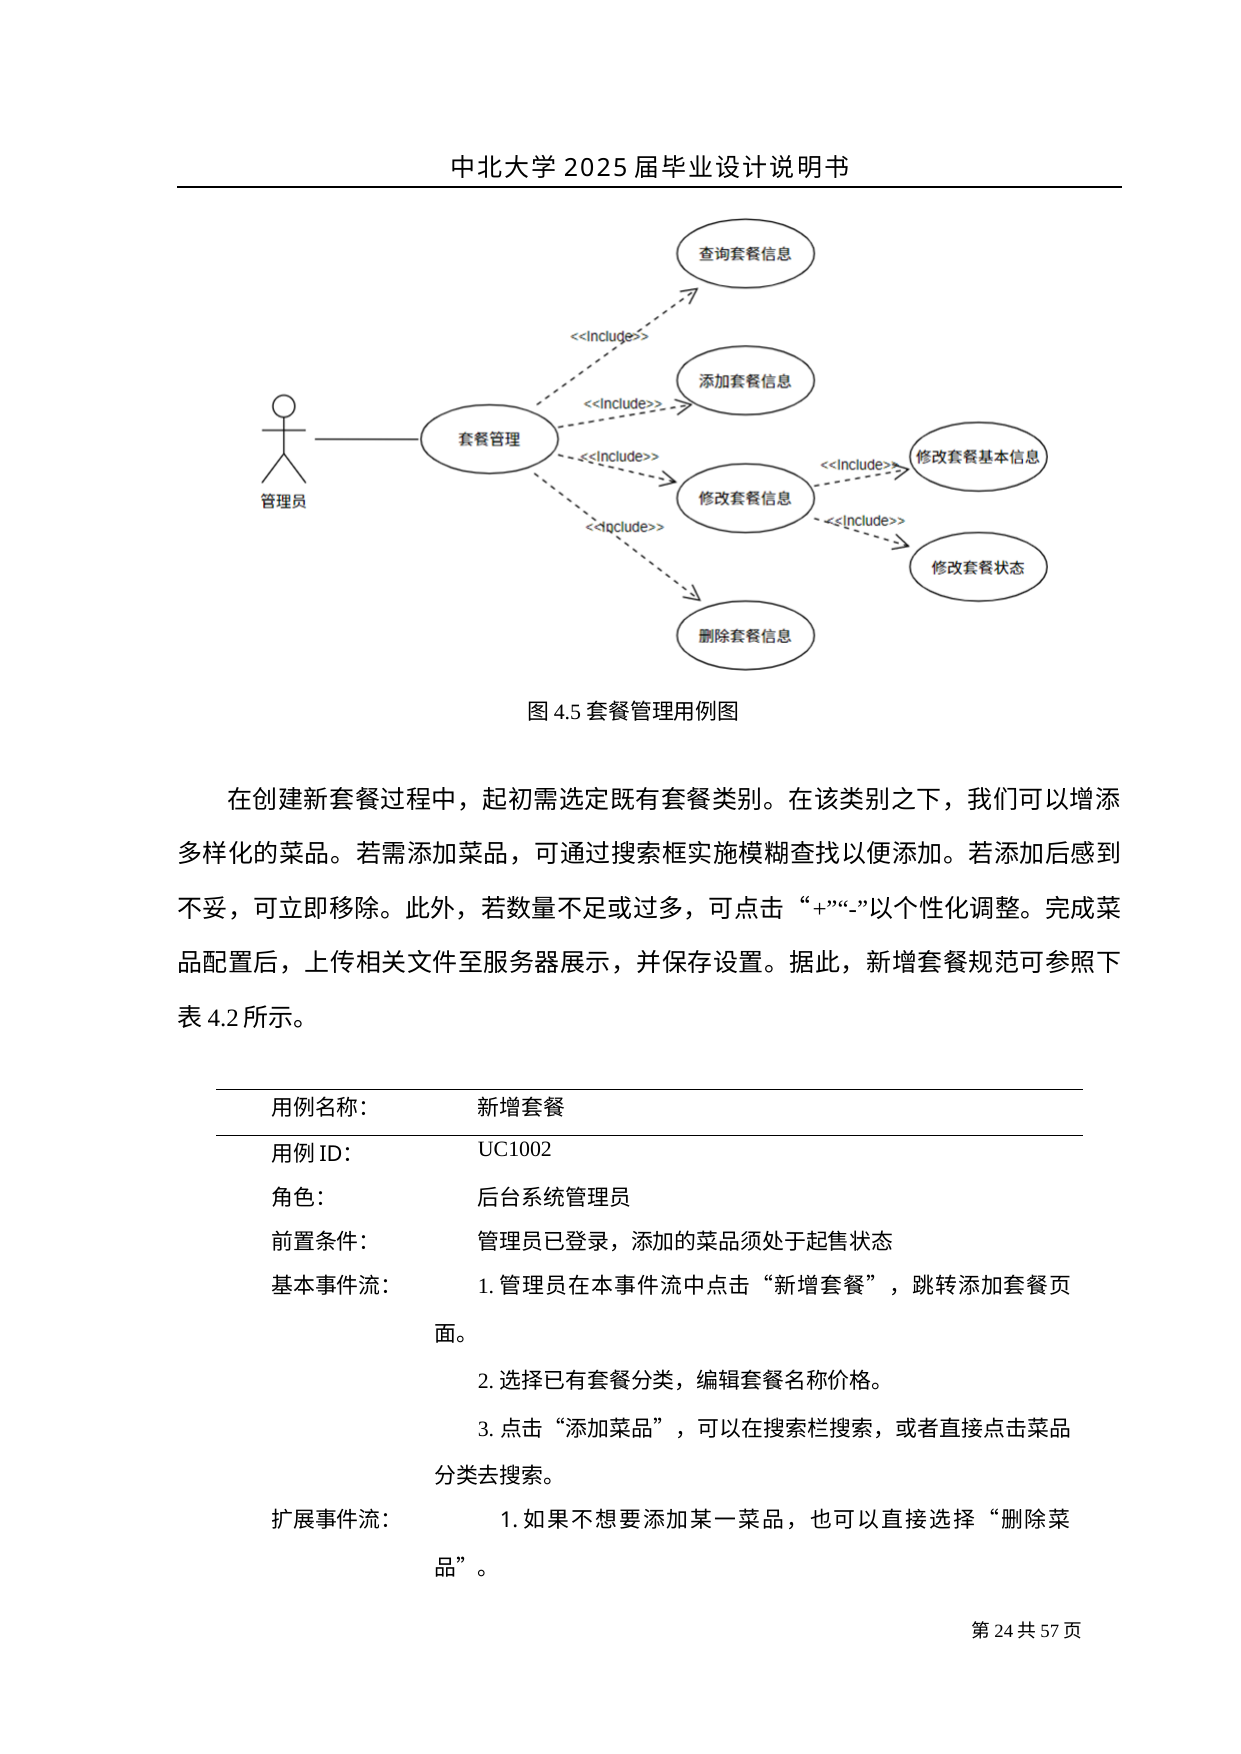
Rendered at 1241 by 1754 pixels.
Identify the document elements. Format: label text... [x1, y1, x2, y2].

picture [252, 188, 1056, 682]
table_cell 用例ID： [216, 1136, 423, 1180]
table_cell 管理员在本事件流中点击“新增套餐”，跳转添加套餐页面。 选择已有套餐分类，编辑套餐名称价格。 3. 点击“添加菜品”，可以在搜索栏搜索，或者直接点击菜品分类去搜索。 [423, 1268, 1083, 1502]
list 图4.5 套餐管理用例图 [483, 694, 1122, 726]
text 在创建新套餐过程中，起初需选定既有套餐类别。在该类别之下，我们可以增添多样化的菜品。若需添加菜品，可通过搜索框实施模糊查找以便添加。若添加后感到不妥，可立即移除。此外，若数量不足或过多，可点击“+”“-”以个性化调整。完成菜品配置后，上传相关文件至服务器展示，并保存设置。据此，新增套餐规范可参照下表4.2所示。 [177, 779, 1122, 1033]
table_cell 前置条件： [216, 1224, 423, 1268]
table_cell 扩展事件流： [216, 1502, 423, 1594]
table_header 用例名称： [216, 1090, 423, 1134]
table_cell 角色： [216, 1180, 423, 1224]
table_cell UC1002 [423, 1136, 1083, 1180]
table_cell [423, 1502, 1083, 1594]
table_cell 管理员已登录，添加的菜品须处于起售状态 [423, 1224, 1083, 1268]
table_header 新增套餐 [423, 1090, 1083, 1134]
table_cell 后台系统管理员 [423, 1180, 1083, 1224]
table_cell 基本事件流： [216, 1268, 423, 1502]
